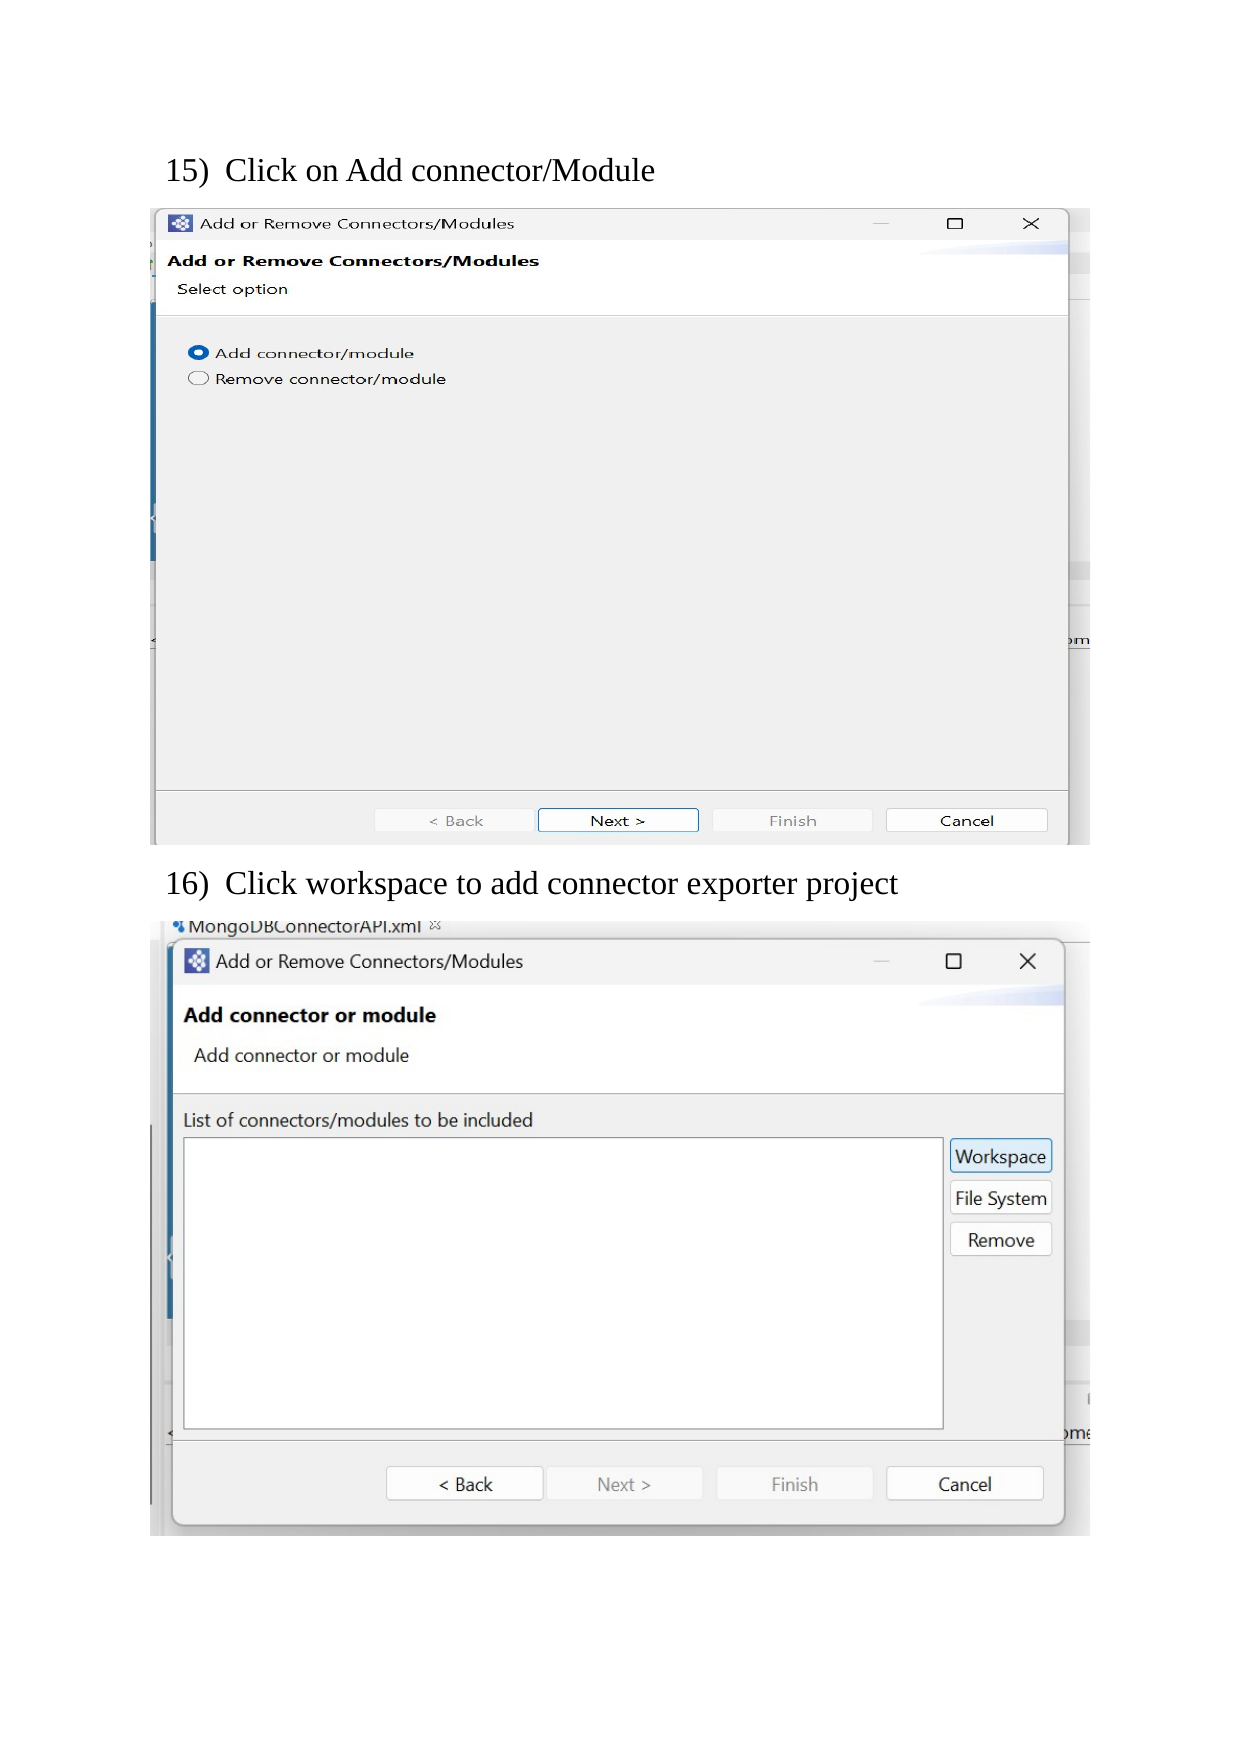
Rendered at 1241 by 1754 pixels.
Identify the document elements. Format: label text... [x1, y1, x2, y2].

picture [150, 208, 1091, 845]
picture [150, 921, 1091, 1536]
list Click workspace to add connector exporter project [165, 863, 1090, 902]
list Click on Add connector/Module [165, 150, 1090, 188]
